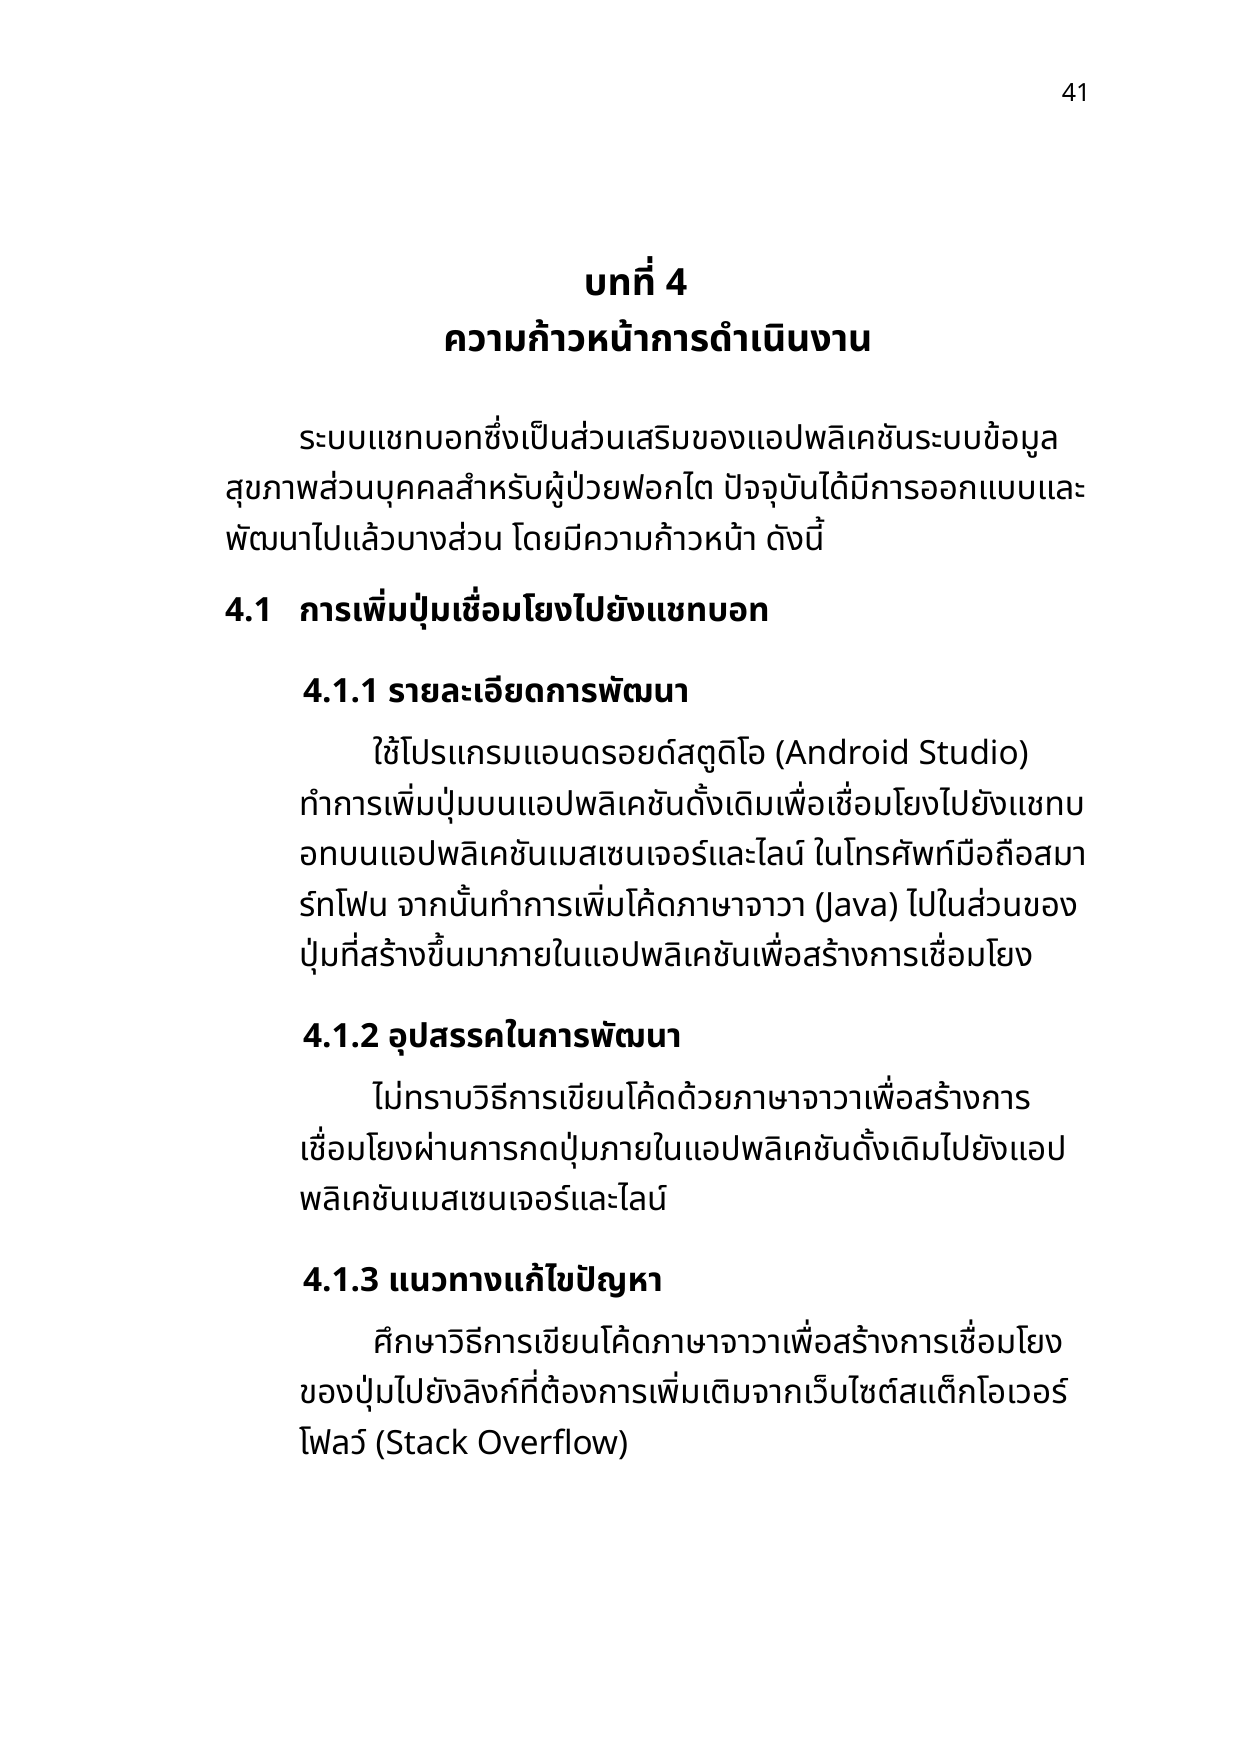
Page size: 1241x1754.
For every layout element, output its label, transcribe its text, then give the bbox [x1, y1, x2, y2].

subtitle 4.1.2 อุปสรรคในการพัฒนา [225, 1012, 1090, 1062]
subtitle 4.1.1 รายละเอียดการพัฒนา [225, 667, 1090, 717]
subtitle ความก้าวหน้าการดำเนินงาน [225, 255, 1090, 369]
subtitle การเพิ่มปุ่มเชื่อมโยงไปยังแชทบอท [225, 586, 1090, 637]
text ไม่ทราบวิธีการเขียนโค้ดด้วยภาษาจาวาเพื่อสร้างการเชื่อมโยงผ่านการกดปุ่มภายในแอปพลิเคชันดั้งเดิมไปยังแอปพลิเคชันเมสเซนเจอร์และไลน์ [299, 1074, 1090, 1226]
text ใช้โปรแกรมแอนดรอยด์สตูดิโอ (Android Studio) ทำการเพิ่มปุ่มบนแอปพลิเคชันดั้งเดิมเพื่อเชื่อมโยงไปยังแชทบอทบนแอปพลิเคชันเมสเซนเจอร์และไลน์ ในโทรศัพท์มือถือสมาร์ทโฟน จากนั้นทำการเพิ่มโค้ดภาษาจาวา (Java) ไปในส่วนของปุ่มที่สร้างขึ้นมาภายในแอปพลิเคชันเพื่อสร้างการเชื่อมโยง [299, 729, 1090, 982]
text ศึกษาวิธีการเขียนโค้ดภาษาจาวาเพื่อสร้างการเชื่อมโยงของปุ่มไปยังลิงก์ที่ต้องการเพิ่มเติมจากเว็บไซต์สแต็กโอเวอร์โฟลว์ (Stack Overflow) [299, 1318, 1090, 1469]
subtitle 4.1.3 แนวทางแก้ไขปัญหา [225, 1256, 1090, 1306]
text ระบบแชทบอทซึ่งเป็นส่วนเสริมของแอปพลิเคชันระบบข้อมูลสุขภาพส่วนบุคคลสำหรับผู้ป่วยฟอกไต ปัจจุบันได้มีการออกแบบและพัฒนาไปแล้วบางส่วน โดยมีความก้าวหน้า ดังนี้ [225, 414, 1090, 565]
